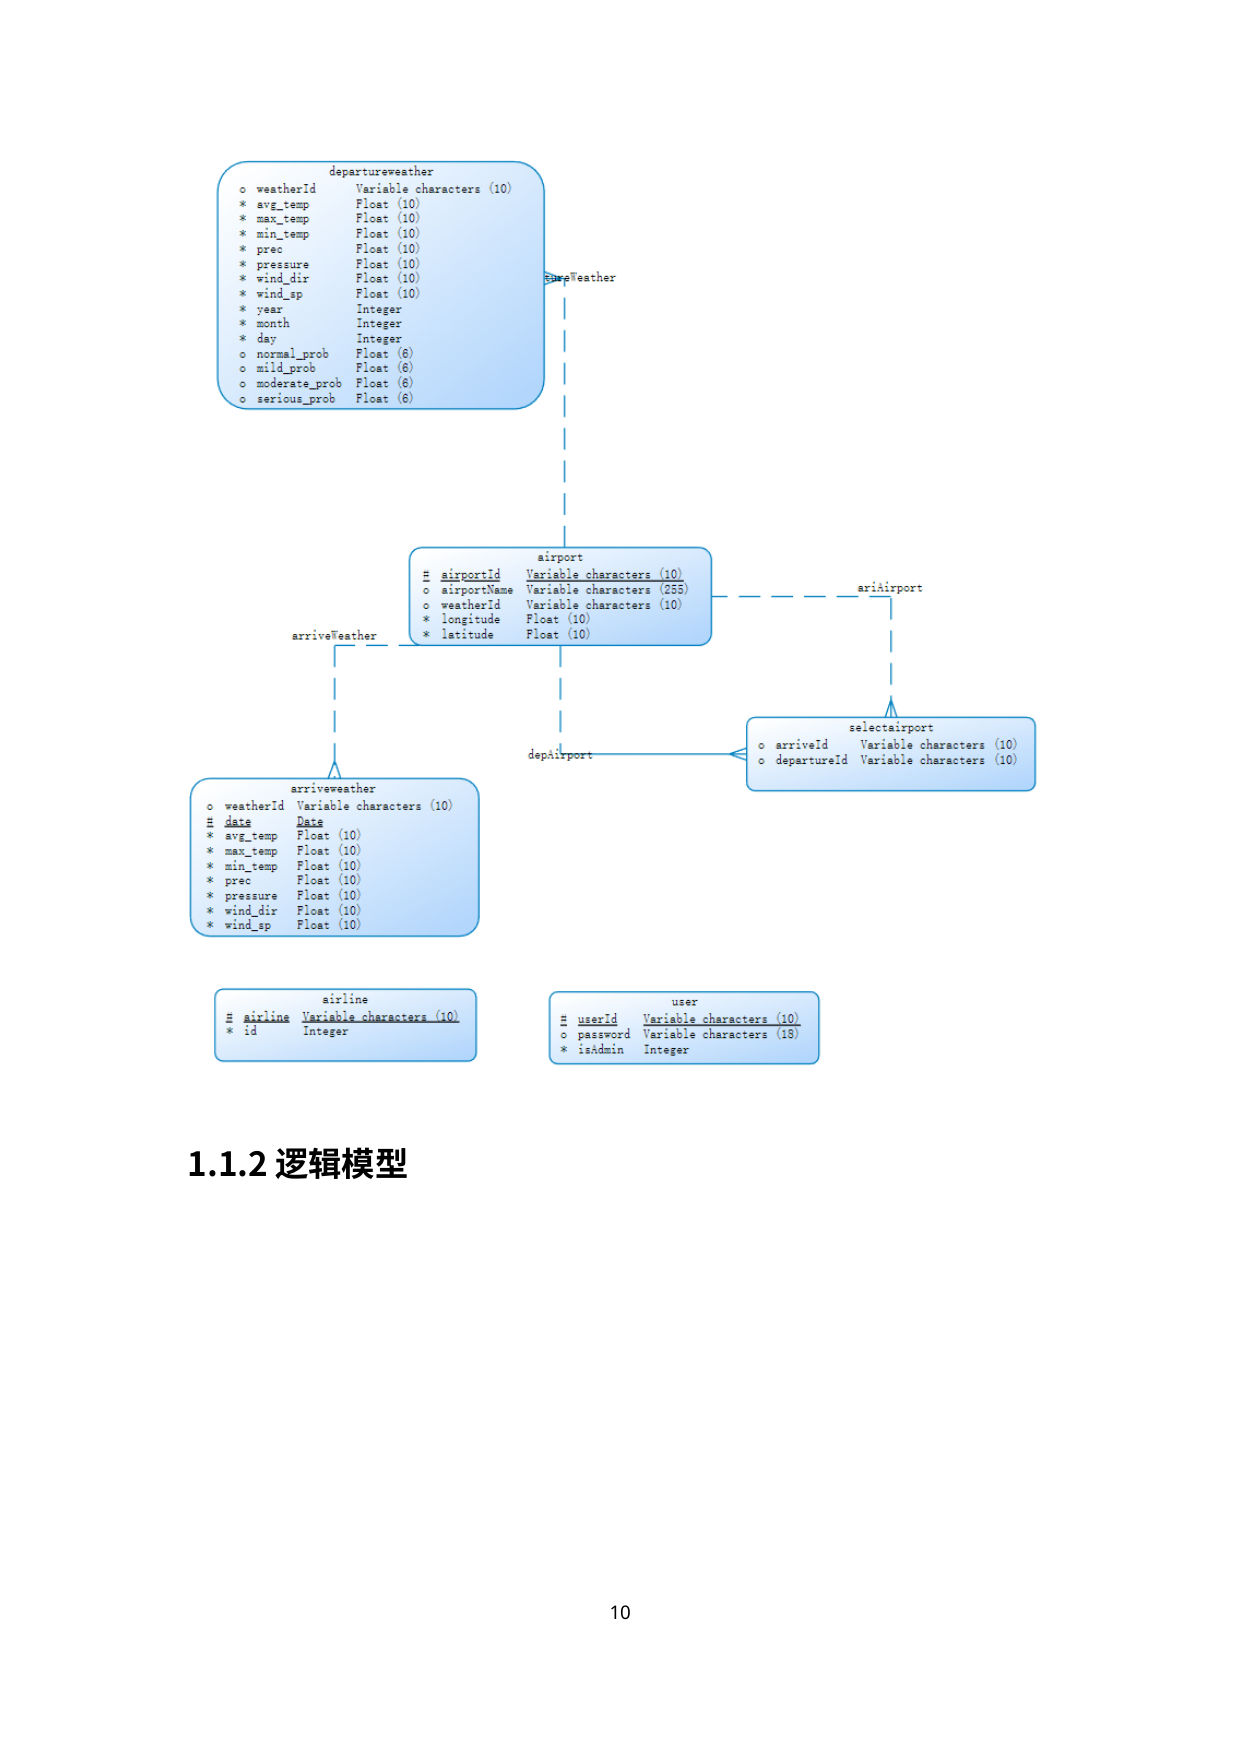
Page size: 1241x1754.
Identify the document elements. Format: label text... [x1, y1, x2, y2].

subtitle 1.1.2逻辑模型 [187, 1129, 1053, 1194]
picture [187, 159, 1053, 1083]
